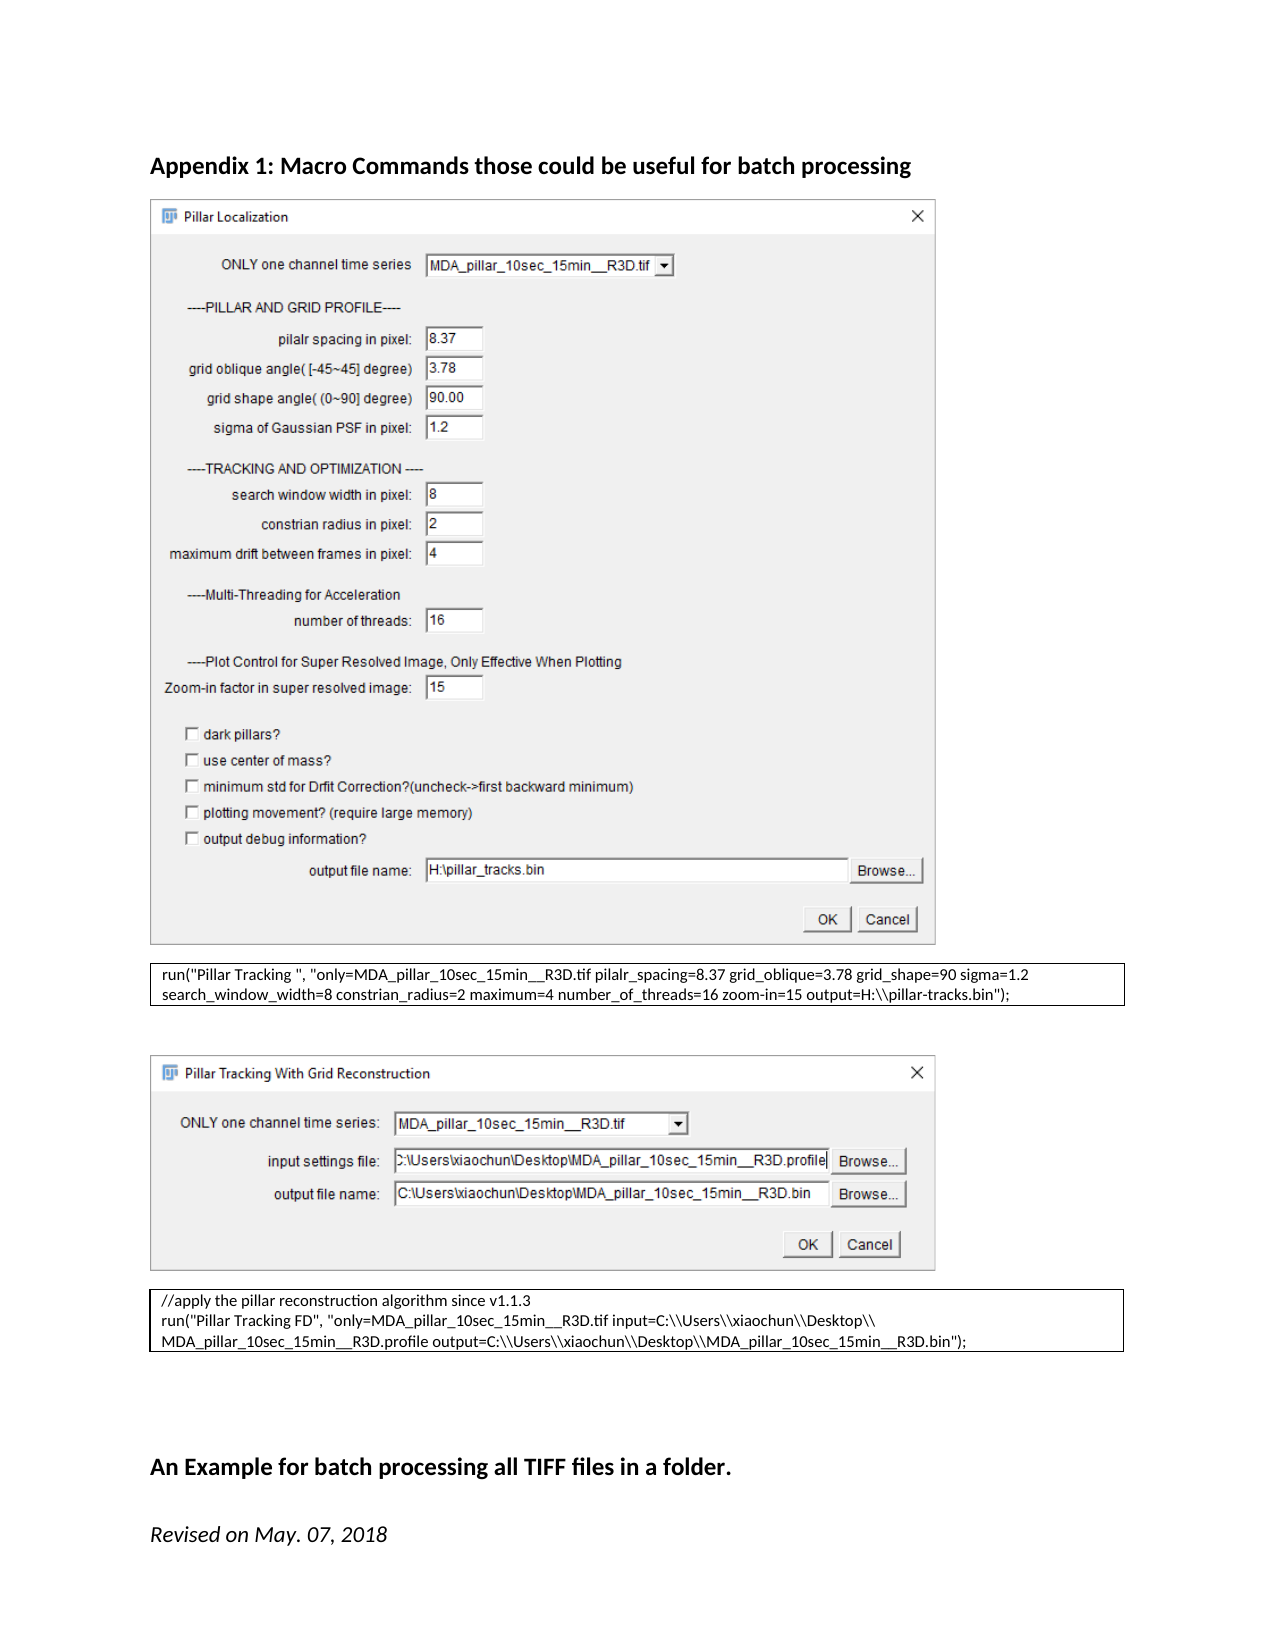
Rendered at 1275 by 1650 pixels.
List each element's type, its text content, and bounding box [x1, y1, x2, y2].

text Appendix 1: Macro Commands those could be useful for batch processing [150, 150, 1125, 181]
picture [150, 1055, 936, 1271]
text An Example for batch processing all TIFF files in a folder. [150, 1451, 1125, 1482]
table_header run("Pillar Tracking ", "only=MDA_pillar_10sec_15min__R3D.tif pilalr_spacing=8.37 grid_oblique=3.78 grid_shape=90 sigma=1.2 search_window_width=8 constrian_radius=2 maximum=4 number_of_threads=16 zoom-in=15 output=H:\\pillar-tracks.bin"); [151, 964, 1124, 1005]
table_header //apply the pillar reconstruction algorithm since v1.1.3 run("Pillar Tracking FD", "only=MDA_pillar_10sec_15min__R3D.tif input=C:\\Users\\xiaochun\\Desktop\\MDA_pillar_10sec_15min__R3D.profile output=C:\\Users\\xiaochun\\Desktop\\MDA_pillar_10sec_15min__R3D.bin"); [151, 1290, 1123, 1351]
picture [150, 199, 936, 945]
